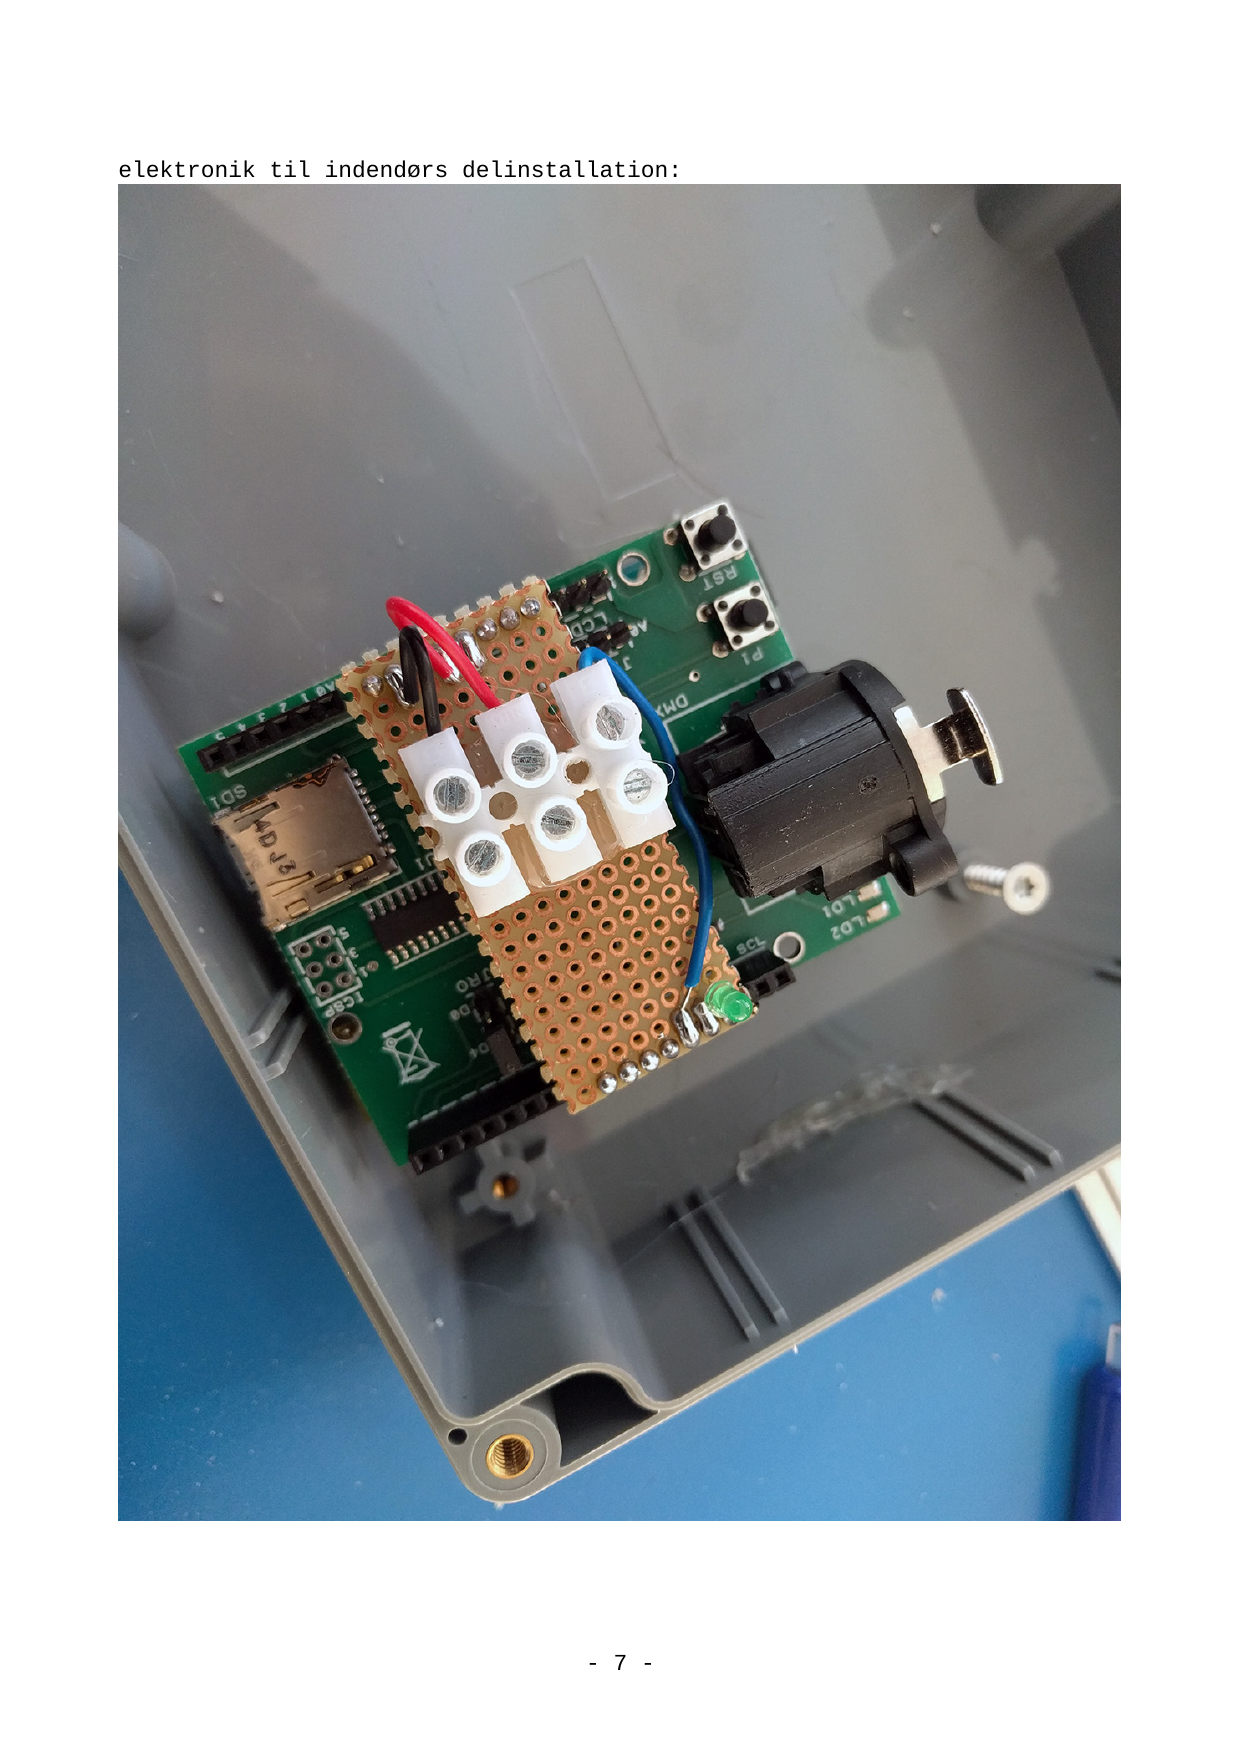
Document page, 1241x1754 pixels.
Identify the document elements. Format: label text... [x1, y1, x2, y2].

text elektronik til indendørs delinstallation: [118, 159, 1122, 185]
picture [118, 184, 1121, 1521]
